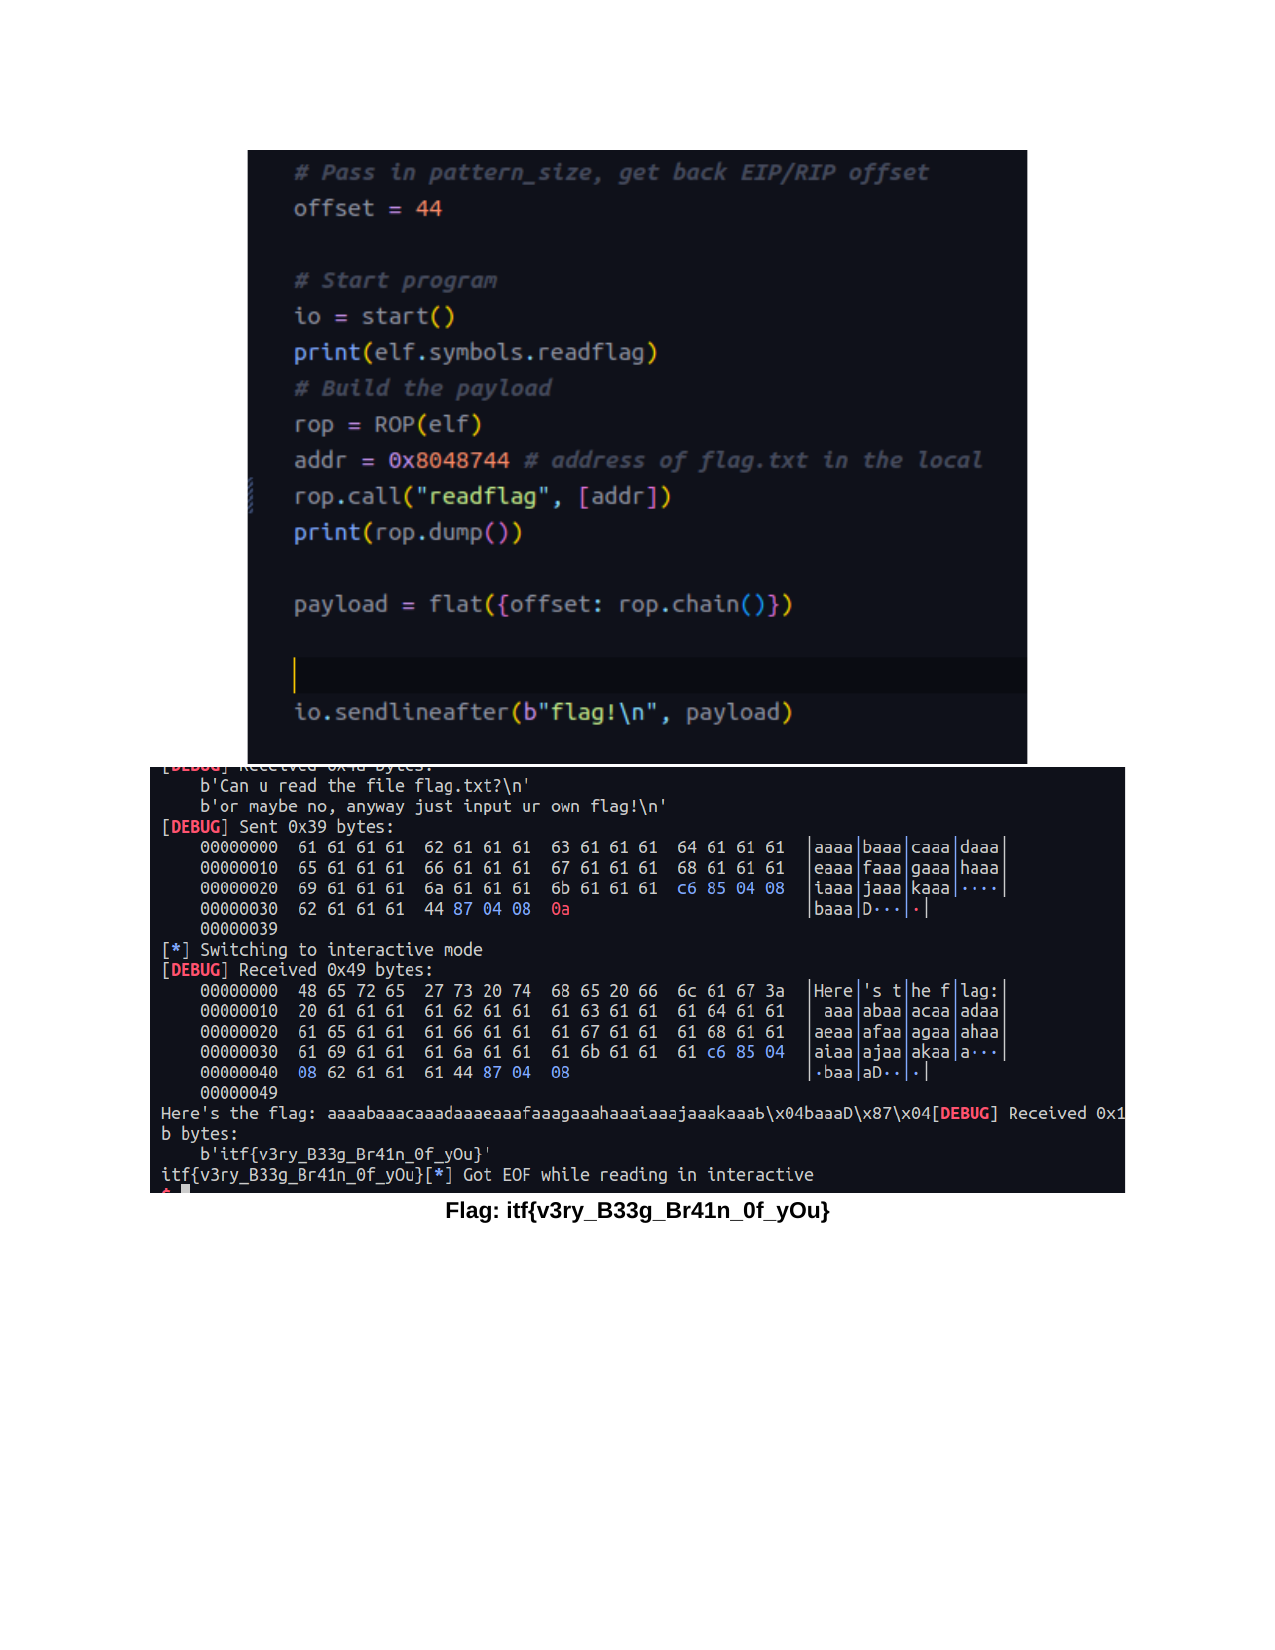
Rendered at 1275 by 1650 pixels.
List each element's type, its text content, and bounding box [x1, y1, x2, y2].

text Flag: itf{v3ry_B33g_Br41n_0f_yOu} [150, 1197, 1125, 1223]
picture [150, 767, 1125, 1193]
picture [247, 150, 1028, 764]
